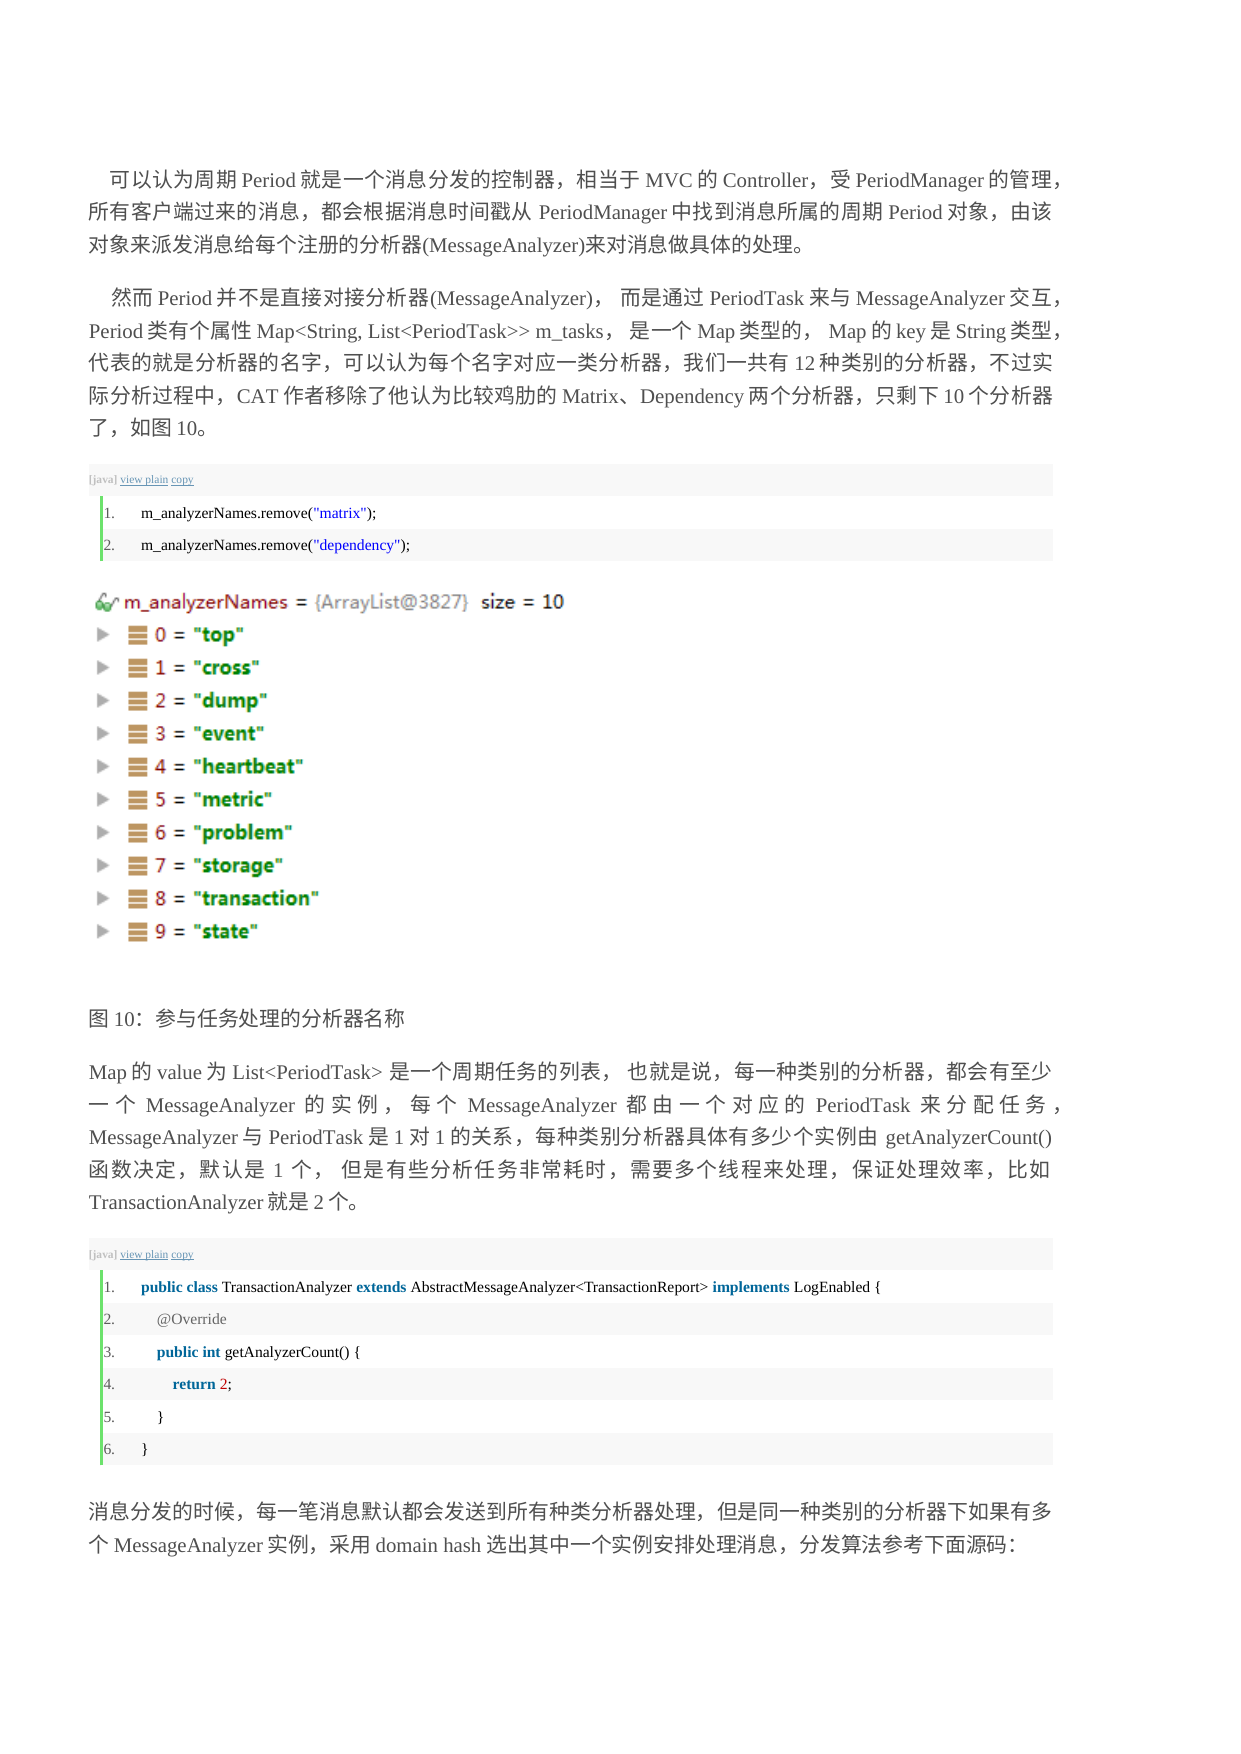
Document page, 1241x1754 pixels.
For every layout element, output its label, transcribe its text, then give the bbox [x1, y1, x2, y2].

text 消息分发的时候，每一笔消息默认都会发送到所有种类分析器处理，但是同一种类别的分析器下如果有多个MessageAnalyzer实例，采用domain hash 选出其中一个实例安排处理消息，分发算法参考下面源码： [89, 1494, 1053, 1559]
text 然而Period并不是直接对接分析器(MessageAnalyzer)， 而是通过PeriodTask来与MessageAnalyzer交互，Period类有个属性Map<String, List<PeriodTask>> m_tasks， 是一个Map类型的， Map的key是String类型，代表的就是分析器的名字，可以认为每个名字对应一类分析器，我们一共有12种类别的分析器，不过实际分析过程中，CAT作者移除了他认为比较鸡肋的Matrix、Dependency两个分析器，只剩下10个分析器了，如图10。 [89, 280, 1053, 443]
text Map的value为List<PeriodTask> 是一个周期任务的列表， 也就是说，每一种类别的分析器，都会有至少一个MessageAnalyzer的实例，每个MessageAnalyzer都由一个对应的PeriodTask来分配任务，MessageAnalyzer与PeriodTask是1对1的关系，每种类别分析器具体有多少个实例由 getAnalyzerCount() 函数决定，默认是 1 个， 但是有些分析任务非常耗时，需要多个线程来处理，保证处理效率，比如 TransactionAnalyzer就是2个。 [89, 1054, 1053, 1217]
list return 2; [103, 1368, 1053, 1400]
text [java] view plain copy [89, 464, 1053, 496]
text [java] view plain copy [89, 1238, 1053, 1270]
list } [103, 1400, 1053, 1433]
text 图10：参与任务处理的分析器名称 [89, 1001, 1053, 1034]
list @Override [103, 1303, 1053, 1335]
list m_analyzerNames.remove("dependency"); [103, 529, 1053, 561]
picture [88, 590, 597, 959]
list public int getAnalyzerCount() { [103, 1335, 1053, 1368]
text 可以认为周期Period就是一个消息分发的控制器，相当于MVC的Controller，受PeriodManager的管理，所有客户端过来的消息，都会根据消息时间戳从PeriodManager中找到消息所属的周期Period对象，由该对象来派发消息给每个注册的分析器(MessageAnalyzer)来对消息做具体的处理。 [89, 162, 1053, 259]
list public class TransactionAnalyzer extends AbstractMessageAnalyzer<TransactionReport> implements LogEnabled { [103, 1270, 1053, 1303]
list } [103, 1433, 1053, 1465]
list m_analyzerNames.remove("matrix"); [103, 496, 1053, 529]
